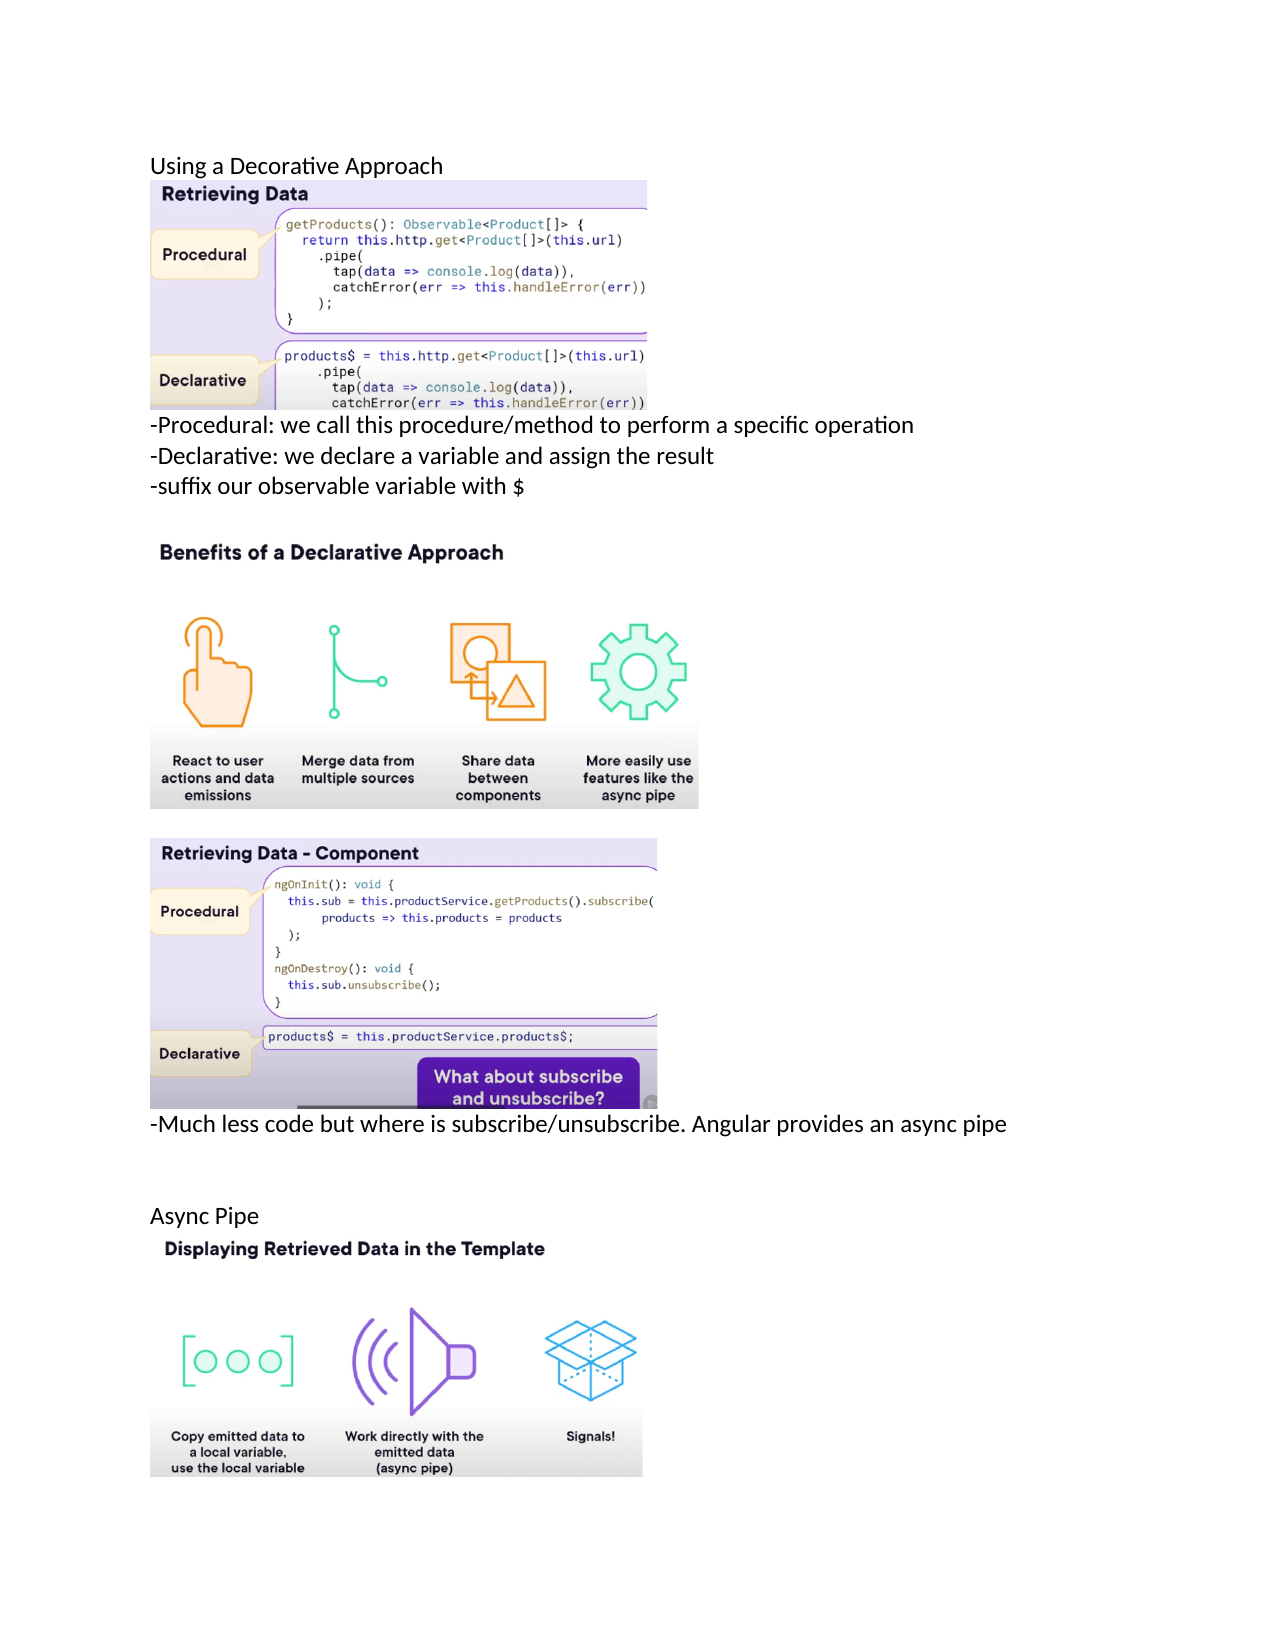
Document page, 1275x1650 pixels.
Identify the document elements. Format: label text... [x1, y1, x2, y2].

text -suffix our observable variable with $ [150, 470, 1125, 501]
text -Procedural: we call this procedure/method to perform a specific operation [150, 409, 1125, 440]
text -Much less code but where is subscribe/unsubscribe. Angular provides an async pipe [150, 1109, 1125, 1139]
text -Declarative: we declare a variable and assign the result [150, 440, 1125, 470]
picture [150, 1230, 643, 1477]
picture [150, 531, 699, 809]
text Using a Decorative Approach [150, 150, 1125, 181]
text Async Pipe [150, 1200, 1125, 1231]
picture [150, 180, 648, 410]
picture [150, 838, 658, 1109]
